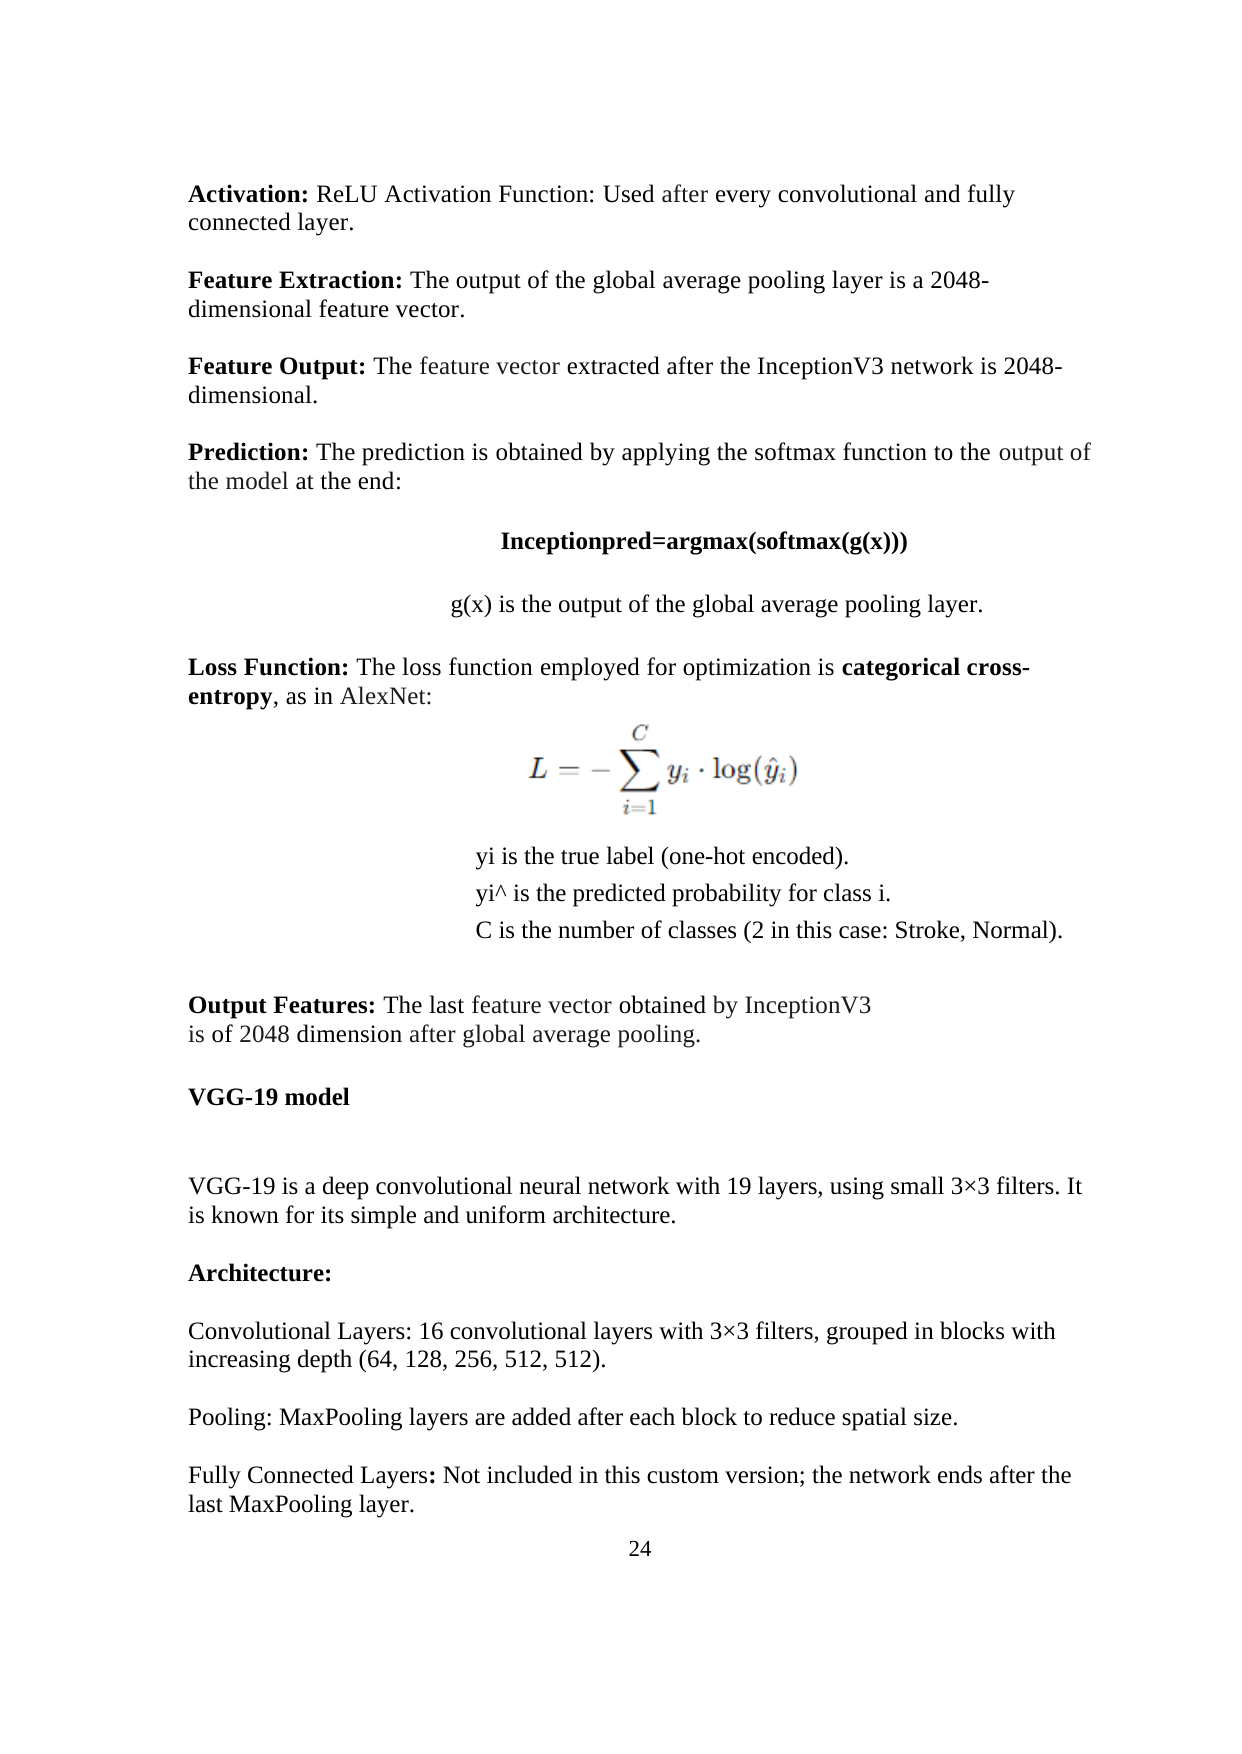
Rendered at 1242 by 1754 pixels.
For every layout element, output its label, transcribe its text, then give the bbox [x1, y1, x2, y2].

picture [478, 709, 830, 827]
text yi^​​ is the predicted probability for class i. [188, 878, 1092, 907]
text Pooling: MaxPooling layers are added after each block to reduce spatial size. [188, 1402, 1092, 1431]
text Output Features: The last feature vector obtained by InceptionV3 is of 2048 dimension after global average pooling. [702, 990, 1092, 1048]
text VGG-19 is a deep convolutional neural network with 19 layers, using small 3×3 filters. It is known for its simple and uniform architecture. [188, 1171, 1092, 1229]
text yi​ is the true label (one-hot encoded). [188, 841, 1092, 870]
text Convolutional Layers: 16 convolutional layers with 3×3 filters, grouped in blocks with increasing depth (64, 128, 256, 512, 512). [188, 1316, 1092, 1373]
text C is the number of classes (2 in this case: Stroke, Normal). [188, 916, 1092, 944]
text Fully Connected Layers: Not included in this custom version; the network ends after the last MaxPooling layer. [188, 1460, 1092, 1518]
text VGG-19 model [188, 1082, 1092, 1111]
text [188, 150, 1092, 524]
text g(x) is the output of the global average pooling layer. [188, 589, 1092, 618]
text Inceptionpred​=argmax(softmax(g(x))) [188, 526, 1092, 555]
text Architecture: [188, 1258, 1092, 1287]
